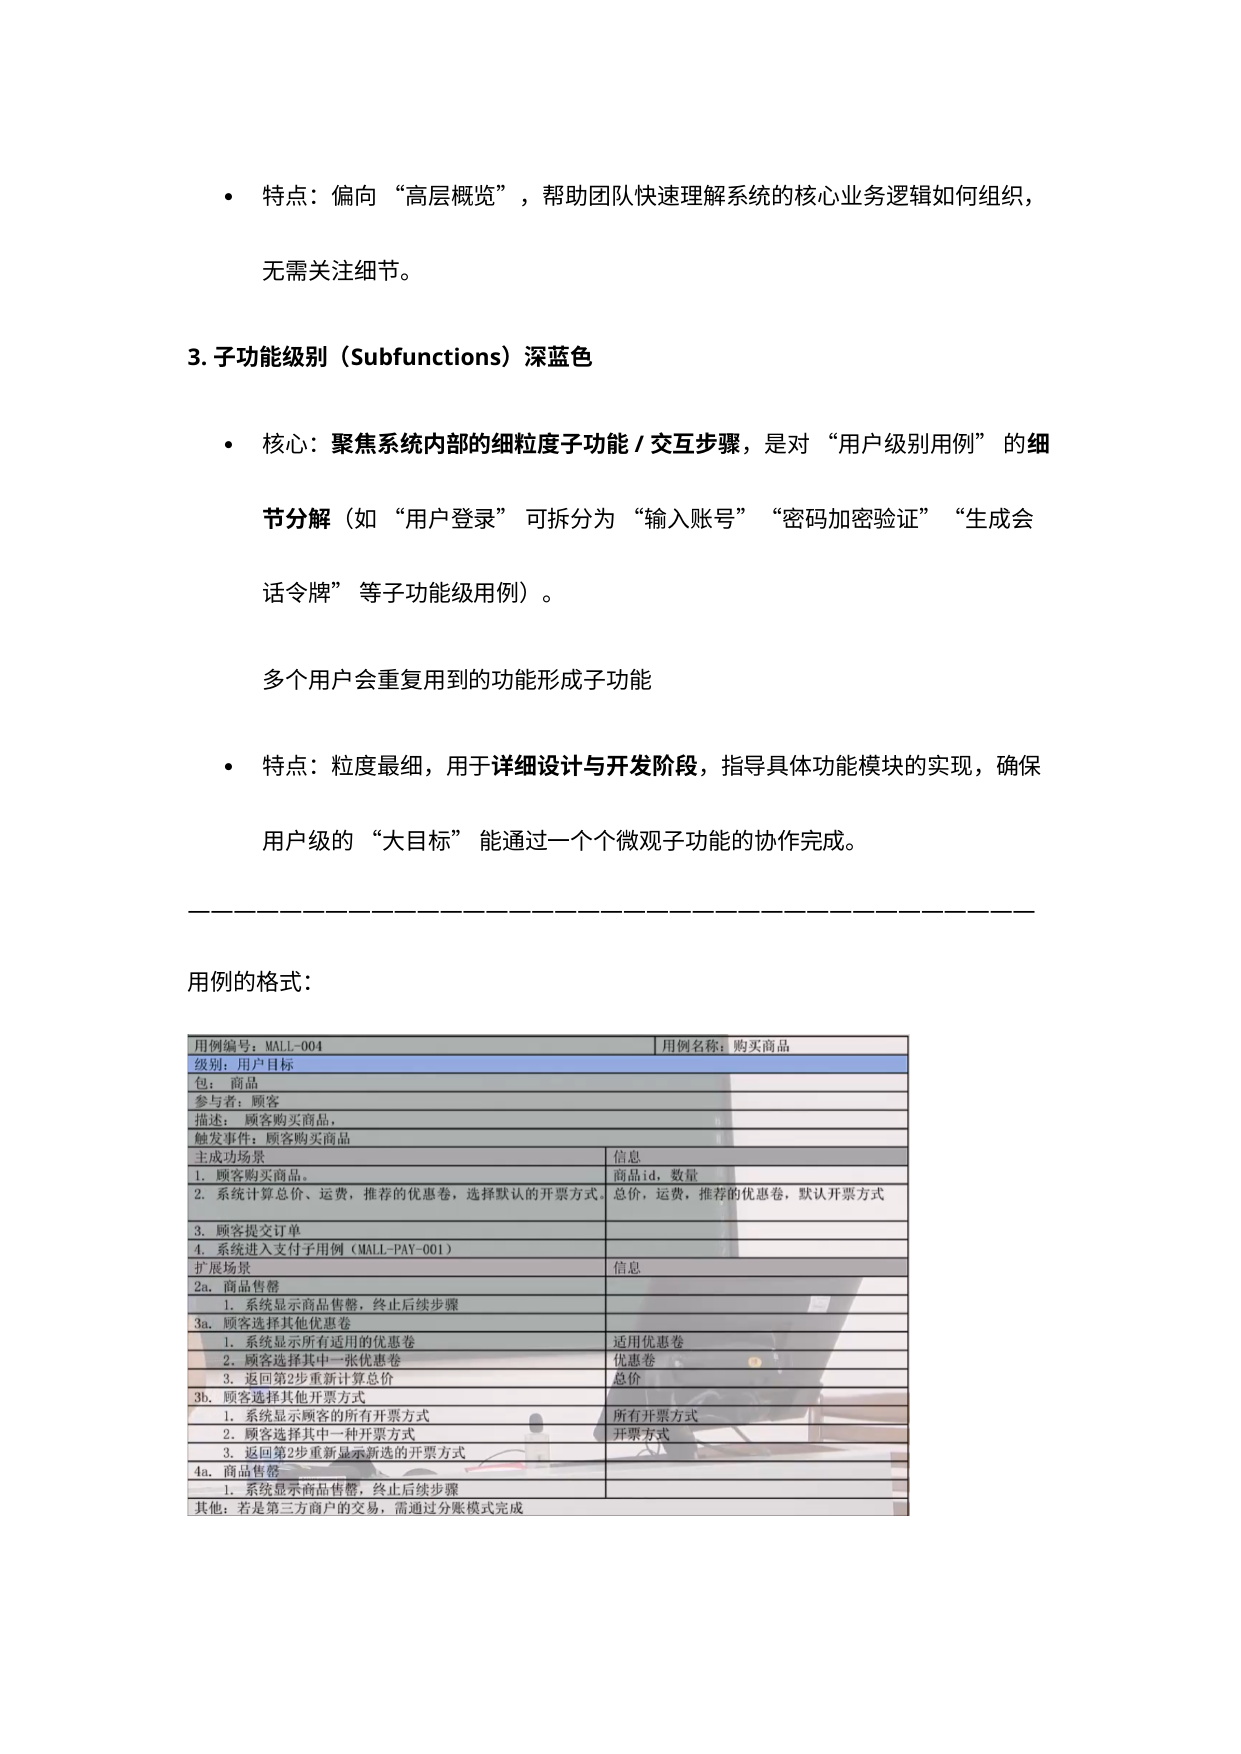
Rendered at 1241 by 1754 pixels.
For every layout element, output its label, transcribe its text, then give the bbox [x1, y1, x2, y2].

text ————————————————————————————————————— [187, 894, 1053, 926]
text 多个用户会重复用到的功能形成子功能 [262, 646, 1053, 711]
picture [187, 1034, 910, 1516]
text 用例的格式： [187, 947, 1053, 1012]
list 特点：偏向 “高层概览”，帮助团队快速理解系统的核心业务逻辑如何组织，无需关注细节。 [225, 162, 1053, 302]
list 核心：聚焦系统内部的细粒度子功能 / 交互步骤，是对 “用户级别用例” 的细节分解（如 “用户登录” 可拆分为 “输入账号”“密码加密验证”“生成会话令牌” 等子功能级用例）。 [225, 410, 1053, 624]
text 3. 子功能级别（Subfunctions）深蓝色 [187, 323, 1053, 388]
list 特点：粒度最细，用于详细设计与开发阶段，指导具体功能模块的实现，确保用户级的 “大目标” 能通过一个个微观子功能的协作完成。 [225, 732, 1053, 872]
